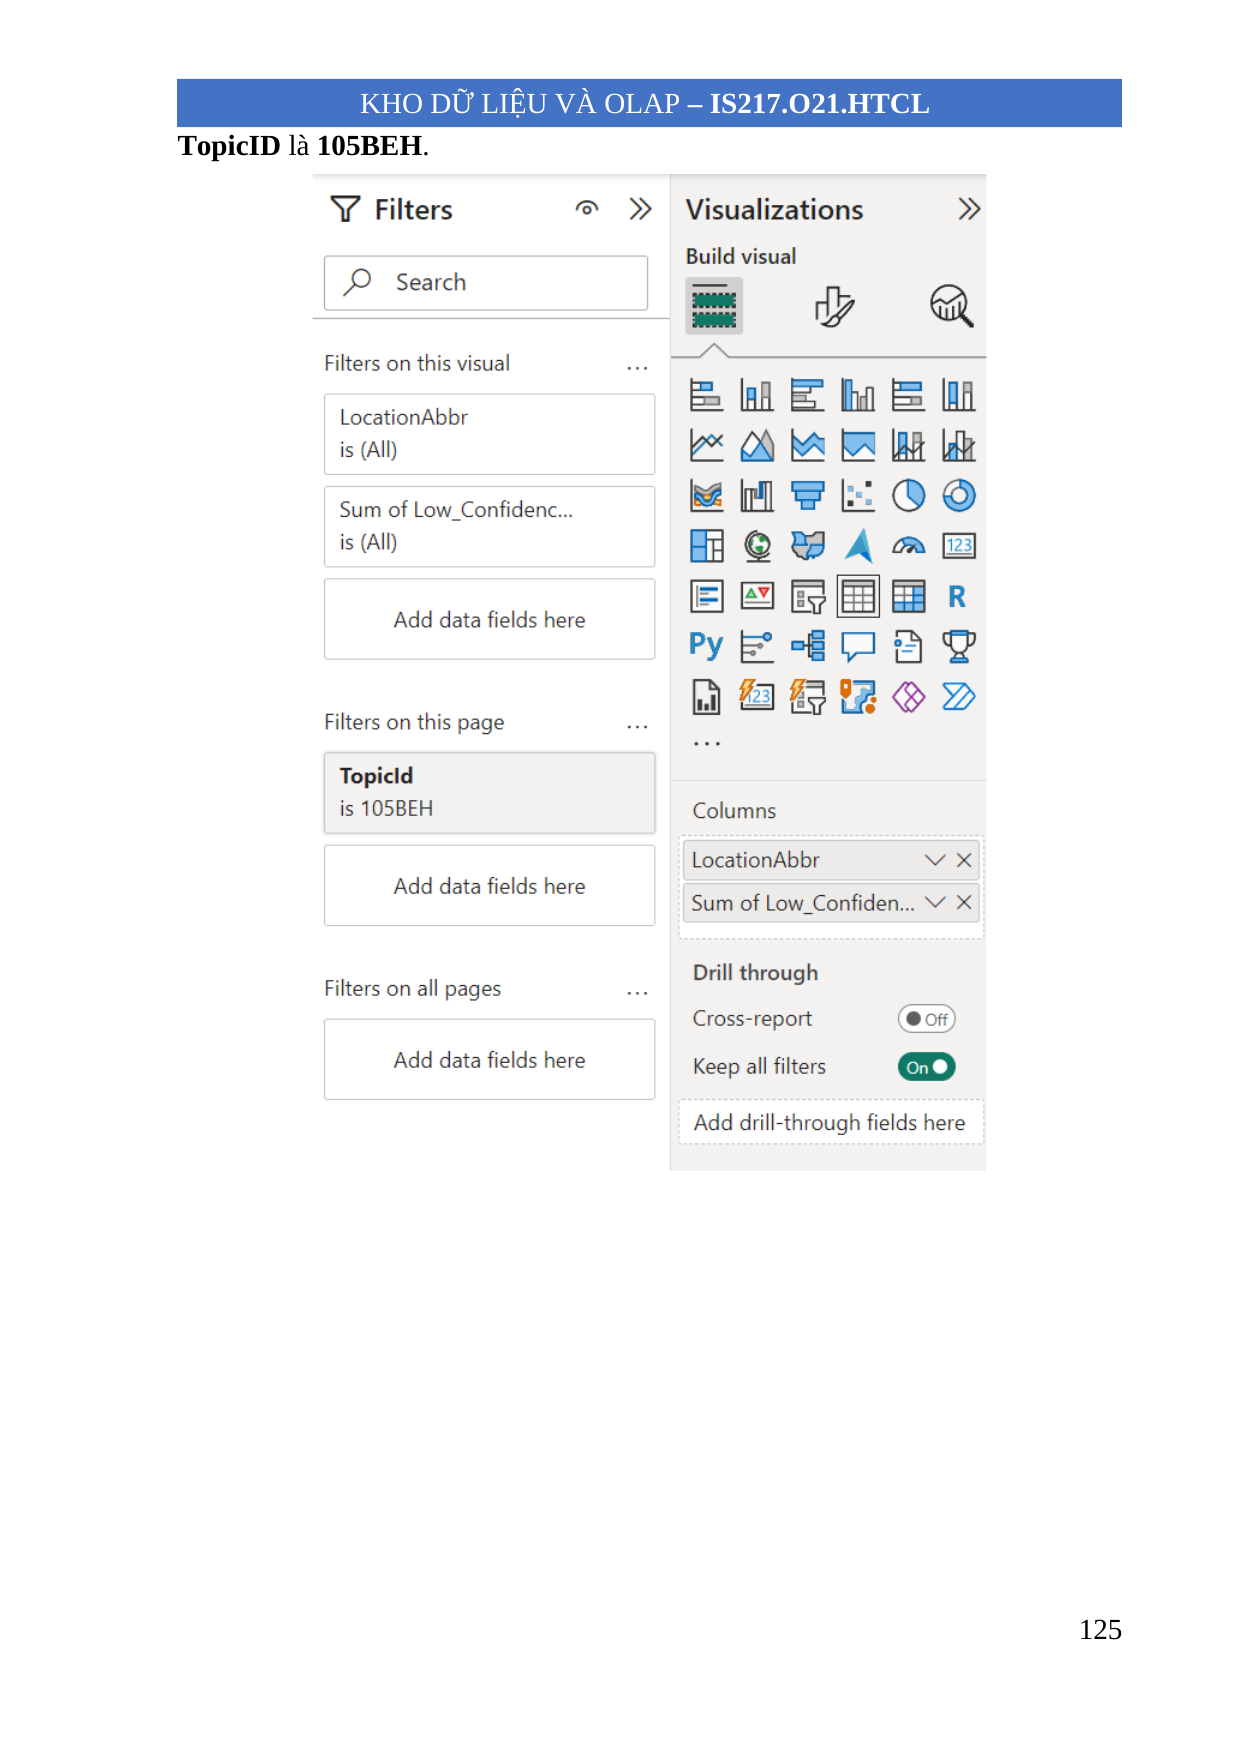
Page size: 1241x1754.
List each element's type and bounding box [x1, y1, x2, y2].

picture [312, 174, 987, 1171]
text [177, 128, 1122, 162]
